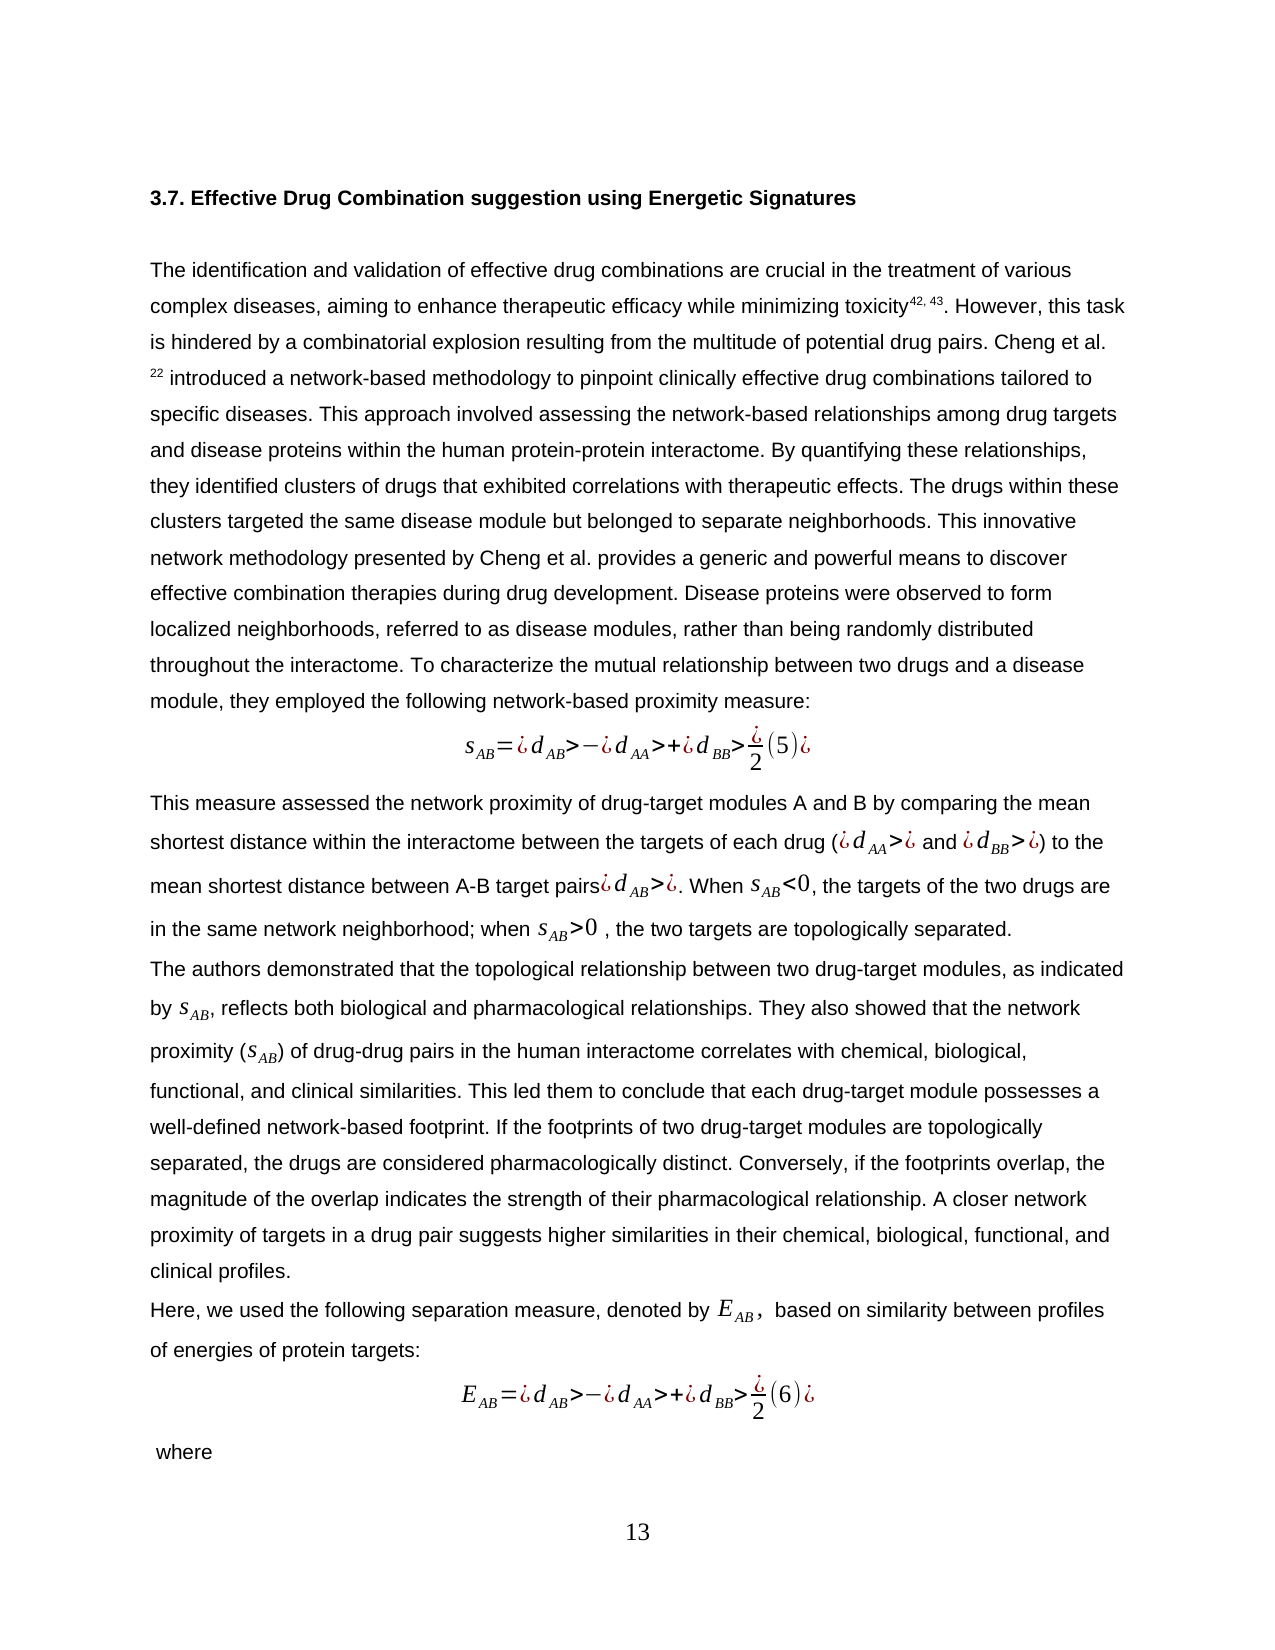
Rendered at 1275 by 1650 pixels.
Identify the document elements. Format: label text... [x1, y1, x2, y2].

text where [150, 1439, 1125, 1463]
text The identification and validation of effective drug combinations are crucial in the treatment of various complex diseases, aiming to enhance therapeutic efficacy while minimizing toxicity42, 43. However, this task is hindered by a combinatorial explosion resulting from the multitude of potential drug pairs. Cheng et al. 22 introduced a network-based methodology to pinpoint clinically effective drug combinations tailored to specific diseases. This approach involved assessing the network-based relationships among drug targets and disease proteins within the human protein-protein interactome. By quantifying these relationships, they identified clusters of drugs that exhibited correlations with therapeutic effects. The drugs within these clusters targeted the same disease module but belonged to separate neighborhoods. This innovative network methodology presented by Cheng et al. provides a generic and powerful means to discover effective combination therapies during drug development. Disease proteins were observed to form localized neighborhoods, referred to as disease modules, rather than being randomly distributed throughout the interactome. To characterize the mutual relationship between two drugs and a disease module, they employed the following network-based proximity measure: [150, 258, 1125, 713]
text This measure assessed the network proximity of drug-target modules A and B by comparing the mean shortest distance within the interactome between the targets of each drug ( and ) to the mean shortest distance between A-B target pairs. When , the targets of the two drugs are in the same network neighborhood; when , the two targets are topologically separated. [150, 791, 1125, 944]
text The authors demonstrated that the topological relationship between two drug-target modules, as indicated by , reflects both biological and pharmacological relationships. They also showed that the network proximity () of drug-drug pairs in the human interactome correlates with chemical, biological, functional, and clinical similarities. This led them to conclude that each drug-target module possesses a well-defined network-based footprint. If the footprints of two drug-target modules are topologically separated, the drugs are considered pharmacologically distinct. Conversely, if the footprints overlap, the magnitude of the overlap indicates the strength of their pharmacological relationship. A closer network proximity of targets in a drug pair suggests higher similarities in their chemical, biological, functional, and clinical profiles. [150, 956, 1125, 1283]
text 3.7. Effective Drug Combination suggestion using Energetic Signatures [150, 186, 1125, 210]
text Here, we used the following separation measure, denoted by based on similarity between profiles of energies of protein targets: [150, 1295, 1125, 1362]
